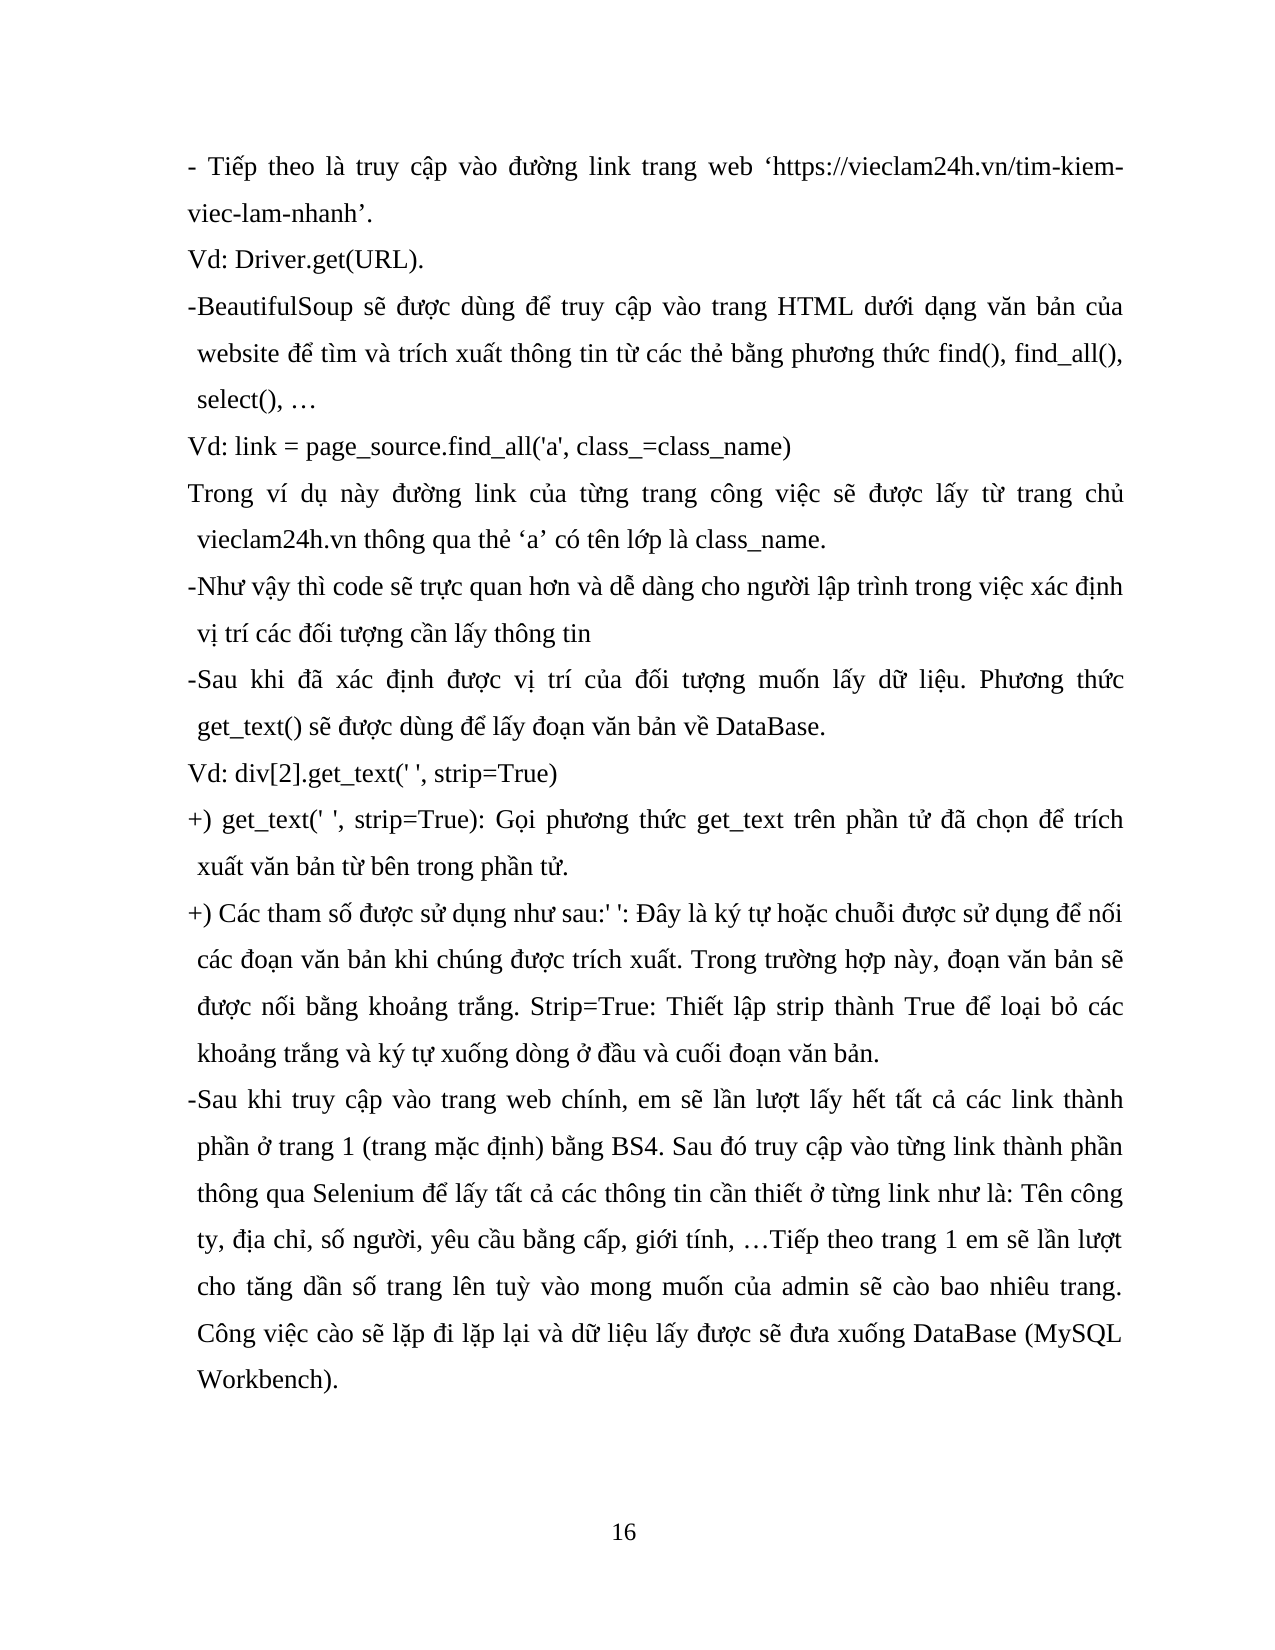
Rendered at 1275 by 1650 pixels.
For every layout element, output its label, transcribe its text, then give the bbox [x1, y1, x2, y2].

list Vd: div[2].get_text(' ', strip=True) [187, 757, 1125, 788]
list Sau khi truy cập vào trang web chính, em sẽ lần lượt lấy hết tất cả các link thành phần ở trang 1 (trang mặc định) bằng BS4. Sau đó truy cập vào từng link thành phần thông qua Selenium để lấy tất cả các thông tin cần thiết ở từng link như là: Tên công ty, địa chỉ, số người, yêu cầu bằng cấp, giới tính, …Tiếp theo trang 1 em sẽ lần lượt cho tăng dần số trang lên tuỳ vào mong muốn của admin sẽ cào bao nhiêu trang. Công việc cào sẽ lặp đi lặp lại và dữ liệu lấy được sẽ đưa xuống DataBase (MySQL Workbench). [187, 1083, 1125, 1394]
text Trong ví dụ này đường link của từng trang công việc sẽ được lấy từ trang chủ vieclam24h.vn thông qua thẻ ‘a’ có tên lớp là class_name. [187, 477, 1125, 554]
text Vd: link = page_source.find_all('a', class_=class_name) [187, 430, 1125, 461]
list Sau khi đã xác định được vị trí của đối tượng muốn lấy dữ liệu. Phương thức get_text() sẽ được dùng để lấy đoạn văn bản về DataBase. [187, 663, 1125, 741]
list Tiếp theo là truy cập vào đường link trang web ‘https://vieclam24h.vn/tim-kiem-viec-lam-nhanh’. Vd: Driver.get(URL). [187, 150, 1125, 274]
list +) Các tham số được sử dụng như sau:' ': Đây là ký tự hoặc chuỗi được sử dụng để nối các đoạn văn bản khi chúng được trích xuất. Trong trường hợp này, đoạn văn bản sẽ được nối bằng khoảng trắng. Strip=True: Thiết lập strip thành True để loại bỏ các khoảng trắng và ký tự xuống dòng ở đầu và cuối đoạn văn bản. [187, 897, 1125, 1068]
list BeautifulSoup sẽ được dùng để truy cập vào trang HTML dưới dạng văn bản của website để tìm và trích xuất thông tin từ các thẻ bằng phương thức find(), find_all(), select(), … [187, 290, 1125, 414]
list +) get_text(' ', strip=True): Gọi phương thức get_text trên phần tử đã chọn để trích xuất văn bản từ bên trong phần tử. [187, 803, 1125, 881]
list Như vậy thì code sẽ trực quan hơn và dễ dàng cho người lập trình trong việc xác định vị trí các đối tượng cần lấy thông tin [187, 570, 1125, 648]
